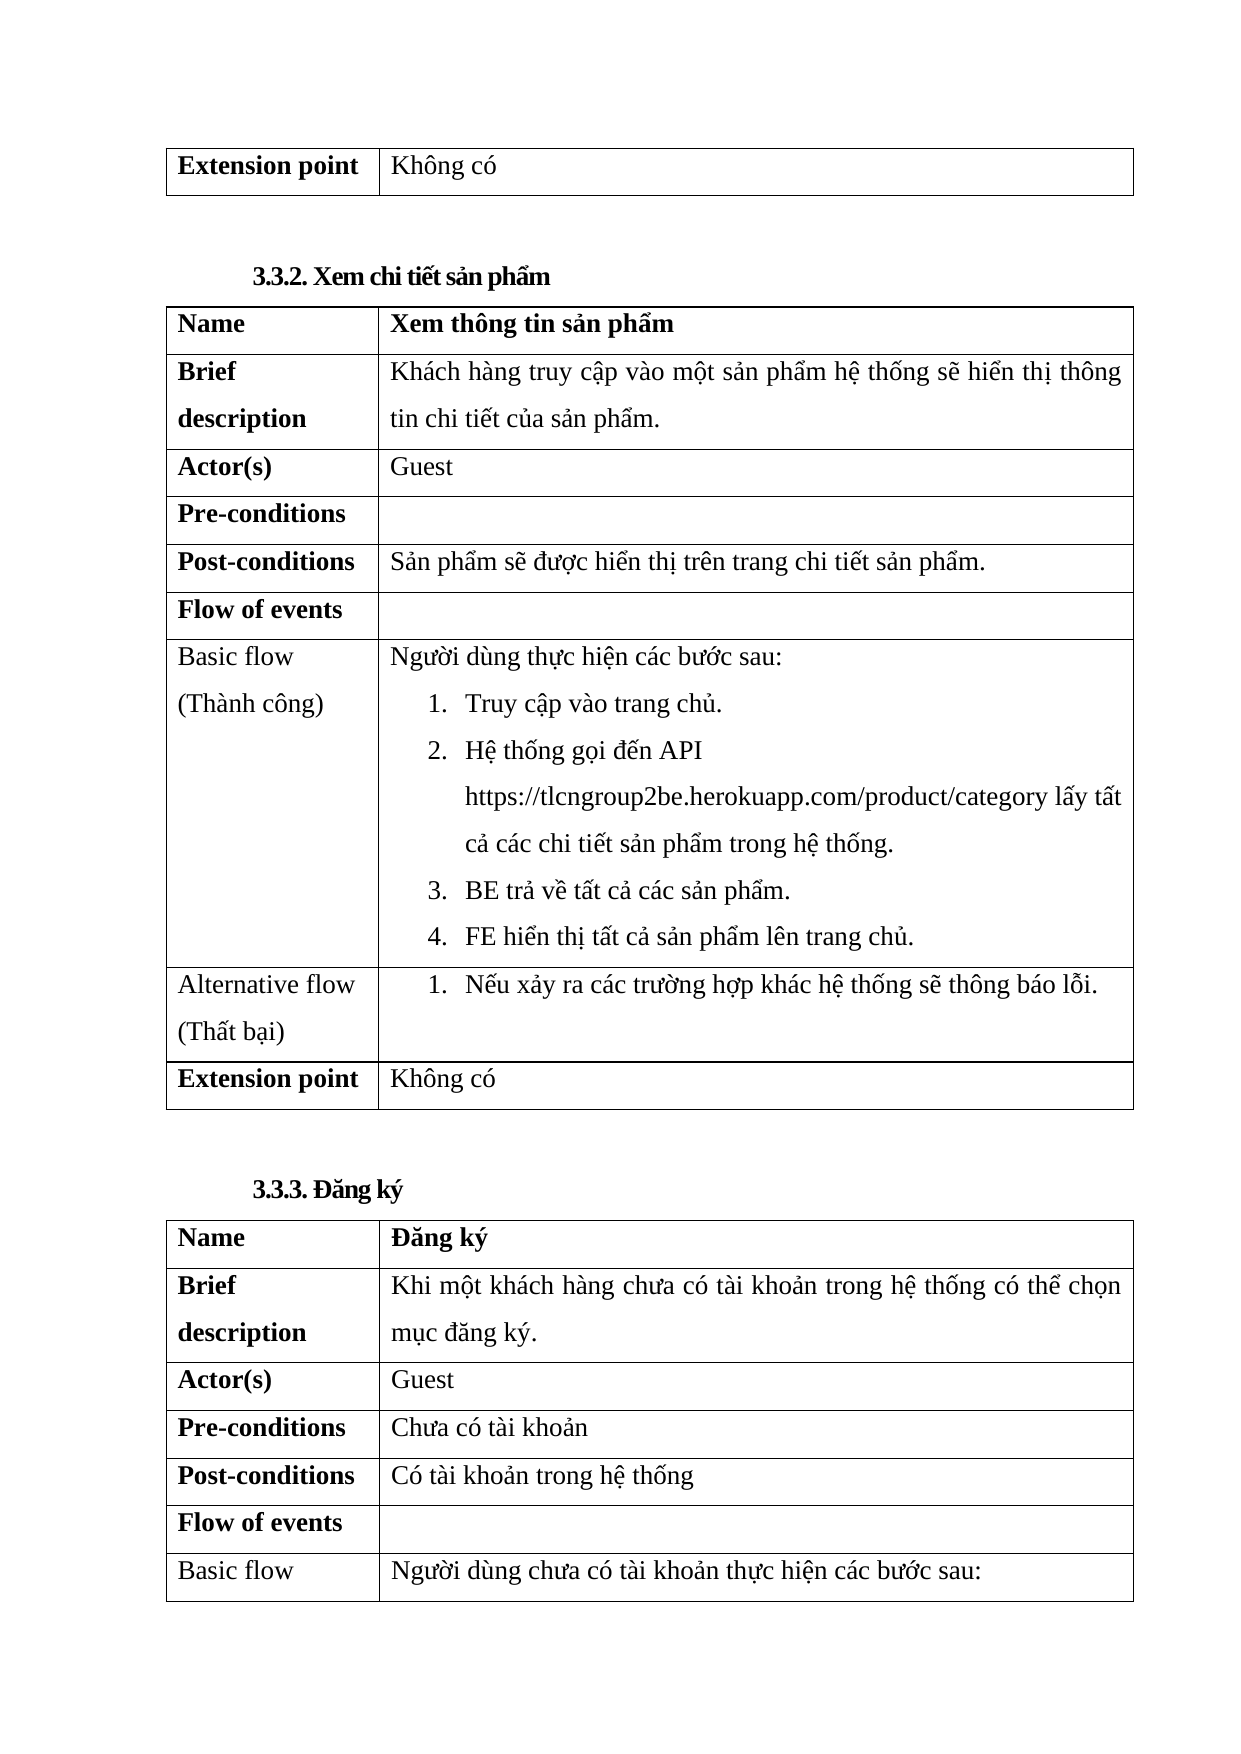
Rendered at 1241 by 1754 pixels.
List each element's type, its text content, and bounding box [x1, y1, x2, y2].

table_cell Extension point [167, 149, 379, 195]
table_cell Alternative flow (Thất bại) [167, 968, 378, 1061]
table_header Name [167, 1221, 379, 1268]
title 3.3.3. Đăng ký [177, 1173, 1122, 1205]
table_cell Basic flow (Thành công) [167, 640, 378, 967]
table_cell Sản phẩm sẽ được hiển thị trên trang chi tiết sản phẩm. [379, 545, 1133, 592]
table_header Name [167, 308, 378, 354]
title 3.3.2. Xem chi tiết sản phẩm [177, 260, 1122, 291]
table_cell Brief description [167, 1269, 379, 1362]
table_cell Extension point [167, 1063, 378, 1109]
table_cell Post-conditions [167, 1459, 379, 1505]
table_cell Chưa có tài khoản [380, 1411, 1133, 1458]
table_cell Không có [379, 1063, 1133, 1109]
table_cell Actor(s) [167, 450, 378, 496]
table_cell Guest [380, 1363, 1133, 1410]
table_cell Guest [379, 450, 1133, 496]
table_cell [379, 497, 1133, 544]
table_cell Có tài khoản trong hệ thống [380, 1459, 1133, 1505]
table_cell Không có [380, 149, 1133, 195]
table_header Đăng ký [380, 1221, 1133, 1268]
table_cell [380, 1554, 1133, 1601]
table_cell Pre-conditions [167, 497, 378, 544]
table_cell Post-conditions [167, 545, 378, 592]
table_cell Flow of events [167, 593, 378, 639]
table_cell Người dùng thực hiện các bước sau: Truy cập vào trang chủ. Hệ thống gọi đến API https://tlcngroup2be.herokuapp.com/product/category lấy tất cả các chi tiết sản phẩm trong hệ thống. BE trả về tất cả các sản phẩm. FE hiển thị tất cả sản phẩm lên trang chủ. [379, 640, 1133, 967]
table_cell Khách hàng truy cập vào một sản phẩm hệ thống sẽ hiển thị thông tin chi tiết của sản phẩm. [379, 355, 1133, 448]
table_cell Brief description [167, 355, 378, 448]
table_cell Pre-conditions [167, 1411, 379, 1458]
table_cell Khi một khách hàng chưa có tài khoản trong hệ thống có thể chọn mục đăng ký. [380, 1269, 1133, 1362]
table_cell Flow of events [167, 1506, 379, 1553]
table_header Xem thông tin sản phẩm [379, 308, 1133, 354]
table_cell Nếu xảy ra các trường hợp khác hệ thống sẽ thông báo lỗi. [379, 968, 1133, 1061]
table_cell Actor(s) [167, 1363, 379, 1410]
table_cell [380, 1506, 1133, 1553]
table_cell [167, 1554, 379, 1601]
table_cell [379, 593, 1133, 639]
